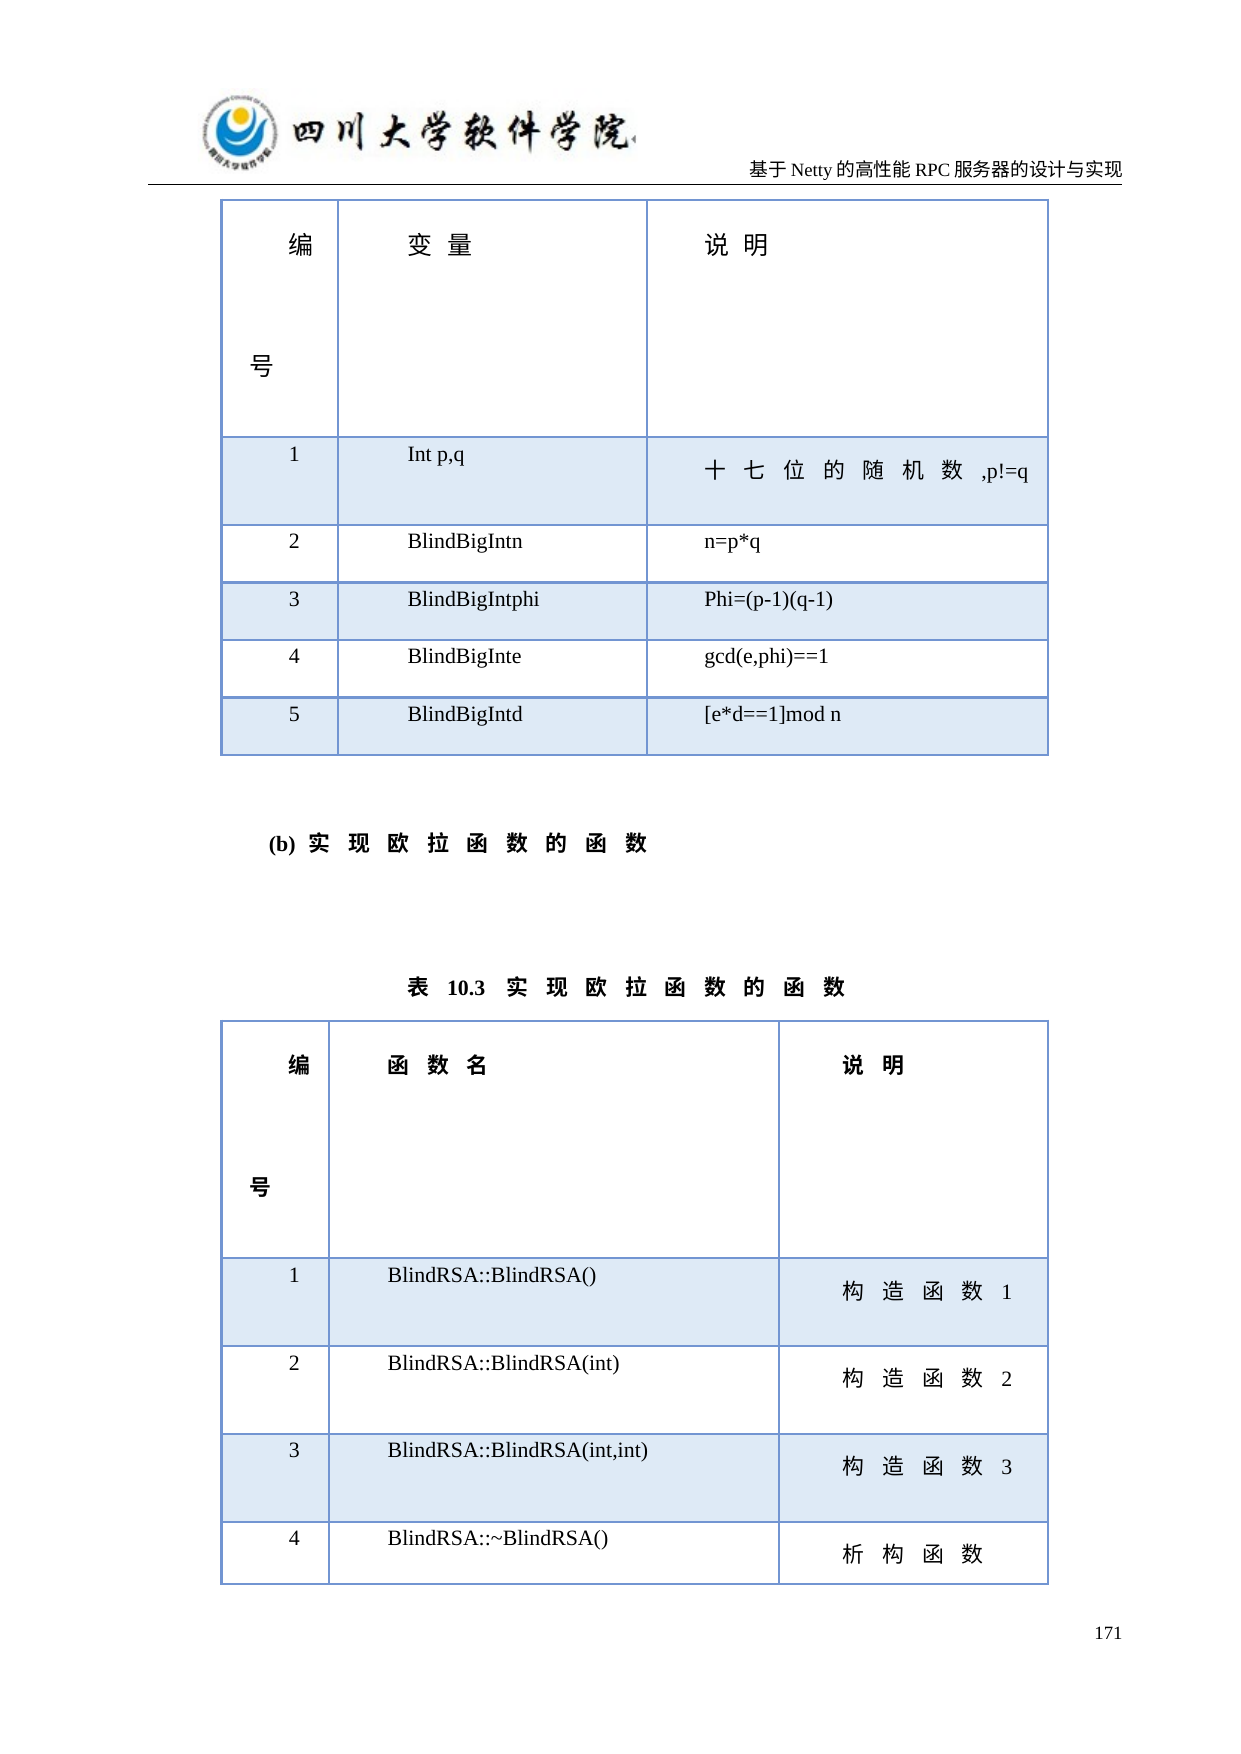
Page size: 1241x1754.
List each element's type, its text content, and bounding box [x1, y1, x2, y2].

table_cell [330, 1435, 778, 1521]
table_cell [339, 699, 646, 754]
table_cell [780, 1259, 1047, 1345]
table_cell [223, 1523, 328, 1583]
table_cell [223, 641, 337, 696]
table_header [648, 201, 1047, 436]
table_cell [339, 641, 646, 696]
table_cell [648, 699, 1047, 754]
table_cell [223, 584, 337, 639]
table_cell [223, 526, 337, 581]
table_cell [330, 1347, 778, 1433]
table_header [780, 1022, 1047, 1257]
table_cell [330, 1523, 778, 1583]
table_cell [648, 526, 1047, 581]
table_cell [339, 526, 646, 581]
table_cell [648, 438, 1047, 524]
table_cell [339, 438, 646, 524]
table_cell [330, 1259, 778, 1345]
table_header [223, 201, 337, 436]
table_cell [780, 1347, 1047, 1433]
text (b)实现欧拉函数的函数 [209, 811, 1120, 872]
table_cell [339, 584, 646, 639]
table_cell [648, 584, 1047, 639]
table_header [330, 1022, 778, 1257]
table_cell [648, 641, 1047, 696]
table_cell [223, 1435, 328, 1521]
picture [197, 88, 639, 177]
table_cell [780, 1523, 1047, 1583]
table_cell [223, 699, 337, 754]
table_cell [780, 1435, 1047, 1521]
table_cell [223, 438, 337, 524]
text 表10.3 实现欧拉函数的函数 [150, 956, 1120, 1016]
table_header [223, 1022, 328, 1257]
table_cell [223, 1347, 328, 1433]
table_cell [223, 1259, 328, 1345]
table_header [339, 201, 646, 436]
